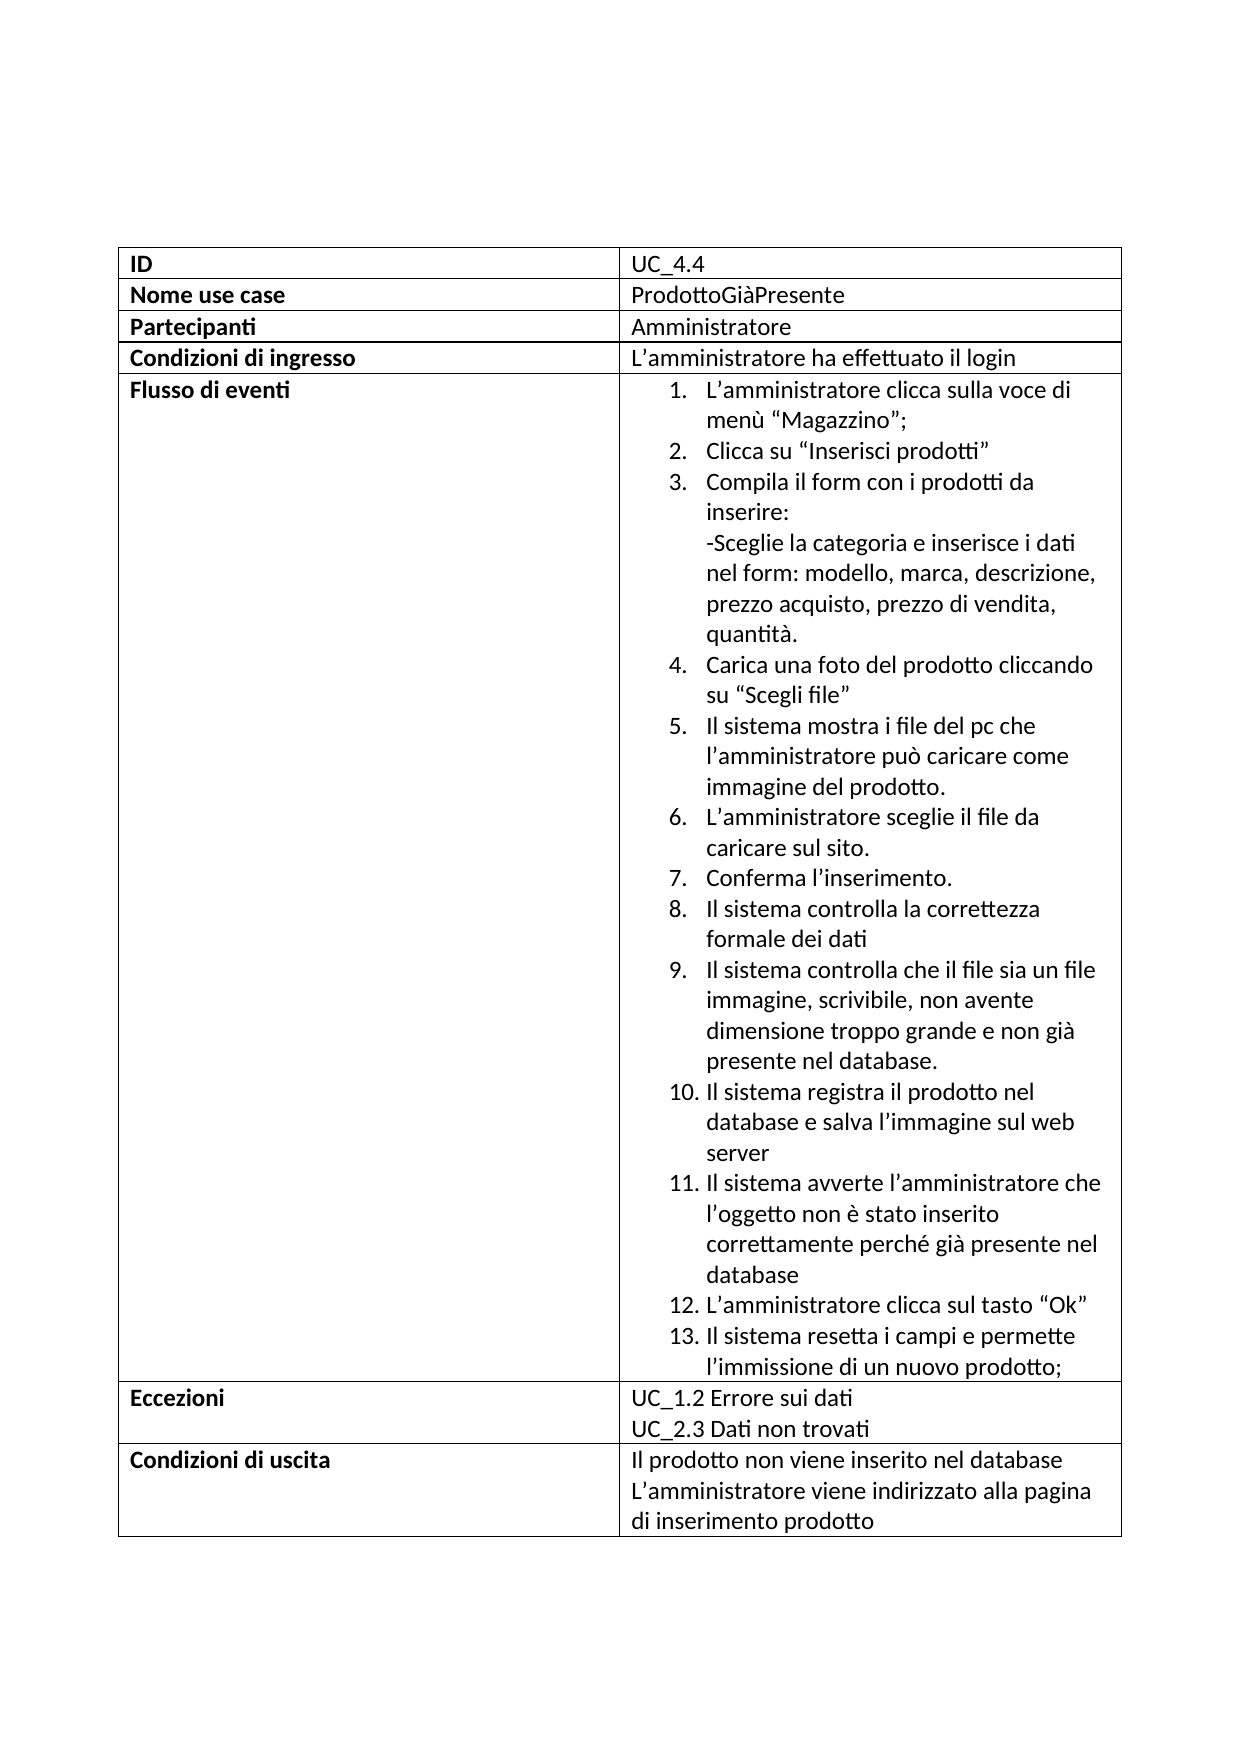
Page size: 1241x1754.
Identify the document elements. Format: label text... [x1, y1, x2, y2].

table_cell Amministratore [620, 311, 1121, 341]
table_cell UC_1.2 Errore sui dati UC_2.3 Dati non trovati [620, 1382, 1121, 1443]
table_cell Eccezioni [119, 1382, 619, 1443]
table_header ID [119, 248, 619, 278]
table_cell L’amministratore ha effettuato il login [620, 343, 1121, 373]
table_cell Il prodotto non viene inserito nel database L’amministratore viene indirizzato alla pagina di inserimento prodotto [620, 1444, 1121, 1536]
table_cell Flusso di eventi [119, 374, 619, 1381]
table_cell L’amministratore clicca sulla voce di menù “Magazzino”; Clicca su “Inserisci prodotti” Compila il form con i prodotti da inserire: -Sceglie la categoria e inserisce i dati nel form: modello, marca, descrizione, prezzo acquisto, prezzo di vendita, quantità. Carica una foto del prodotto cliccando su “Scegli file” Il sistema mostra i file del pc che l’amministratore può caricare come immagine del prodotto. L’amministratore sceglie il file da caricare sul sito. Conferma l’inserimento. Il sistema controlla la correttezza formale dei dati Il sistema controlla che il file sia un file immagine, scrivibile, non avente dimensione troppo grande e non già presente nel database. Il sistema registra il prodotto nel database e salva l’immagine sul web server Il sistema avverte l’amministratore che l’oggetto non è stato inserito correttamente perché già presente nel database L’amministratore clicca sul tasto “Ok” Il sistema resetta i campi e permette l’immissione di un nuovo prodotto; [620, 374, 1121, 1381]
table_cell Condizioni di ingresso [119, 343, 619, 373]
table_cell Nome use case [119, 279, 619, 310]
table_cell Partecipanti [119, 311, 619, 341]
table_cell ProdottoGiàPresente [620, 279, 1121, 310]
table_header UC_4.4 [620, 248, 1121, 278]
table_cell Condizioni di uscita [119, 1444, 619, 1536]
